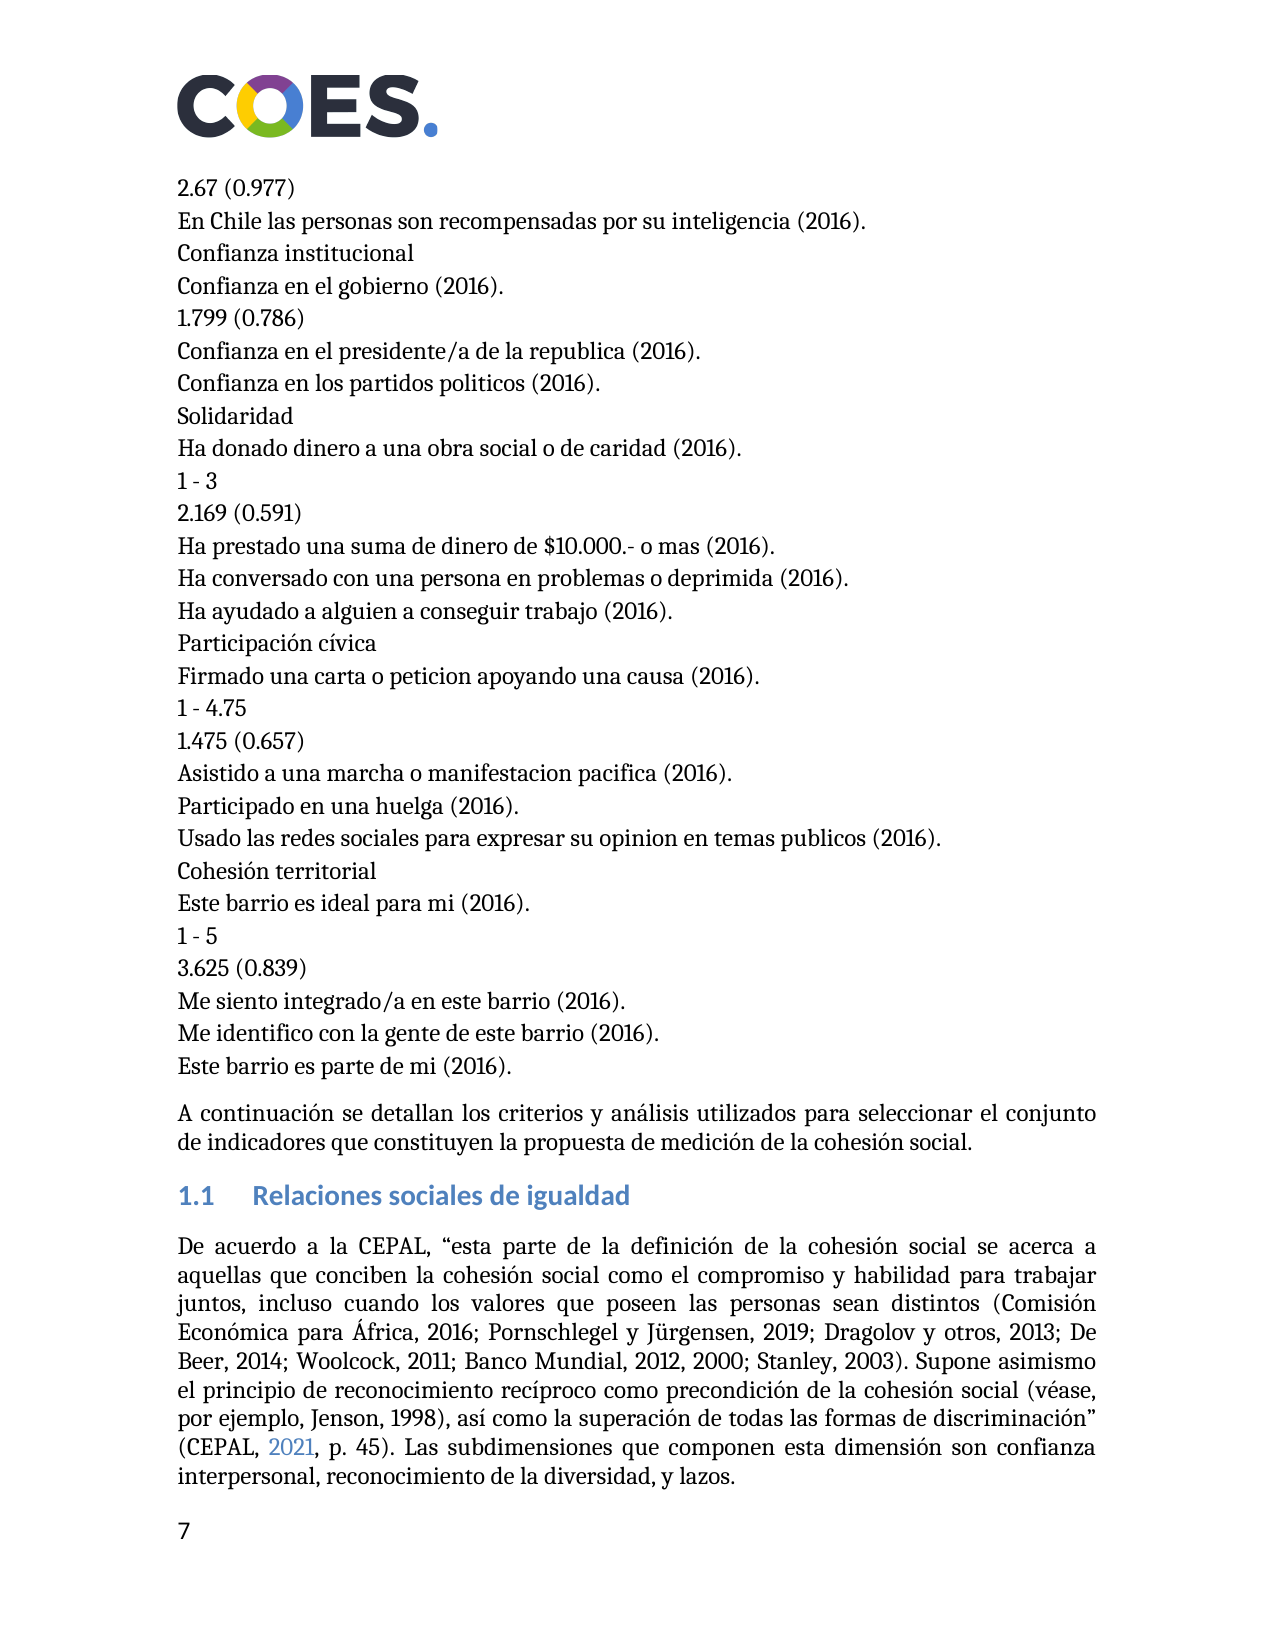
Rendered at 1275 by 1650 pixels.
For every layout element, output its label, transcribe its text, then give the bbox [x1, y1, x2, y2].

text 2.67 (0.977) [177, 174, 1098, 203]
text 1 - 3 [177, 467, 1098, 495]
text Este barrio es parte de mi (2016). [177, 1052, 1098, 1080]
text 1 - 4.75 [177, 694, 1098, 723]
text Participación cívica [177, 629, 1098, 658]
text A continuación se detallan los criterios y análisis utilizados para seleccionar el conjunto de indicadores que constituyen la propuesta de medición de la cohesión social. [177, 1099, 1098, 1157]
text Este barrio es ideal para mi (2016). [177, 889, 1098, 918]
text Ha conversado con una persona en problemas o deprimida (2016). [177, 564, 1098, 593]
text En Chile las personas son recompensadas por su inteligencia (2016). [177, 207, 1098, 235]
text Solidaridad [177, 402, 1098, 430]
text Asistido a una marcha o manifestacion pacifica (2016). [177, 759, 1098, 788]
subtitle 1.1 Relaciones sociales de igualdad [177, 1177, 1098, 1213]
text Usado las redes sociales para expresar su opinion en temas publicos (2016). [177, 824, 1098, 853]
text 3.625 (0.839) [177, 954, 1098, 983]
text Participado en una huelga (2016). [177, 792, 1098, 820]
text Me siento integrado/a en este barrio (2016). [177, 987, 1098, 1015]
picture [177, 75, 438, 146]
text 1 - 5 [177, 922, 1098, 950]
text Me identifico con la gente de este barrio (2016). [177, 1019, 1098, 1048]
text Ha ayudado a alguien a conseguir trabajo (2016). [177, 597, 1098, 625]
text Confianza en el presidente/a de la republica (2016). [177, 337, 1098, 365]
text 1.475 (0.657) [177, 727, 1098, 755]
text Confianza en los partidos politicos (2016). [177, 369, 1098, 398]
text 1.799 (0.786) [177, 304, 1098, 333]
text Firmado una carta o peticion apoyando una causa (2016). [177, 662, 1098, 690]
text Confianza institucional [177, 239, 1098, 268]
text Ha donado dinero a una obra social o de caridad (2016). [177, 434, 1098, 463]
text Cohesión territorial [177, 857, 1098, 885]
text 2.169 (0.591) [177, 499, 1098, 528]
text Confianza en el gobierno (2016). [177, 272, 1098, 300]
text De acuerdo a la CEPAL, “esta parte de la definición de la cohesión social se acerca a aquellas que conciben la cohesión social como el compromiso y habilidad para trabajar juntos, incluso cuando los valores que poseen las personas sean distintos (Comisión Económica para África, 2016; Pornschlegel y Jürgensen, 2019; Dragolov y otros, 2013; De Beer, 2014; Woolcock, 2011; Banco Mundial, 2012, 2000; Stanley, 2003). Supone asimismo el principio de reconocimiento recíproco como precondición de la cohesión social (véase, por ejemplo, Jenson, 1998), así como la superación de todas las formas de discriminación” (CEPAL, 2021, p. 45). Las subdimensiones que componen esta dimensión son confianza interpersonal, reconocimiento de la diversidad, y lazos. [177, 1232, 1098, 1491]
text Ha prestado una suma de dinero de $10.000.- o mas (2016). [177, 532, 1098, 560]
